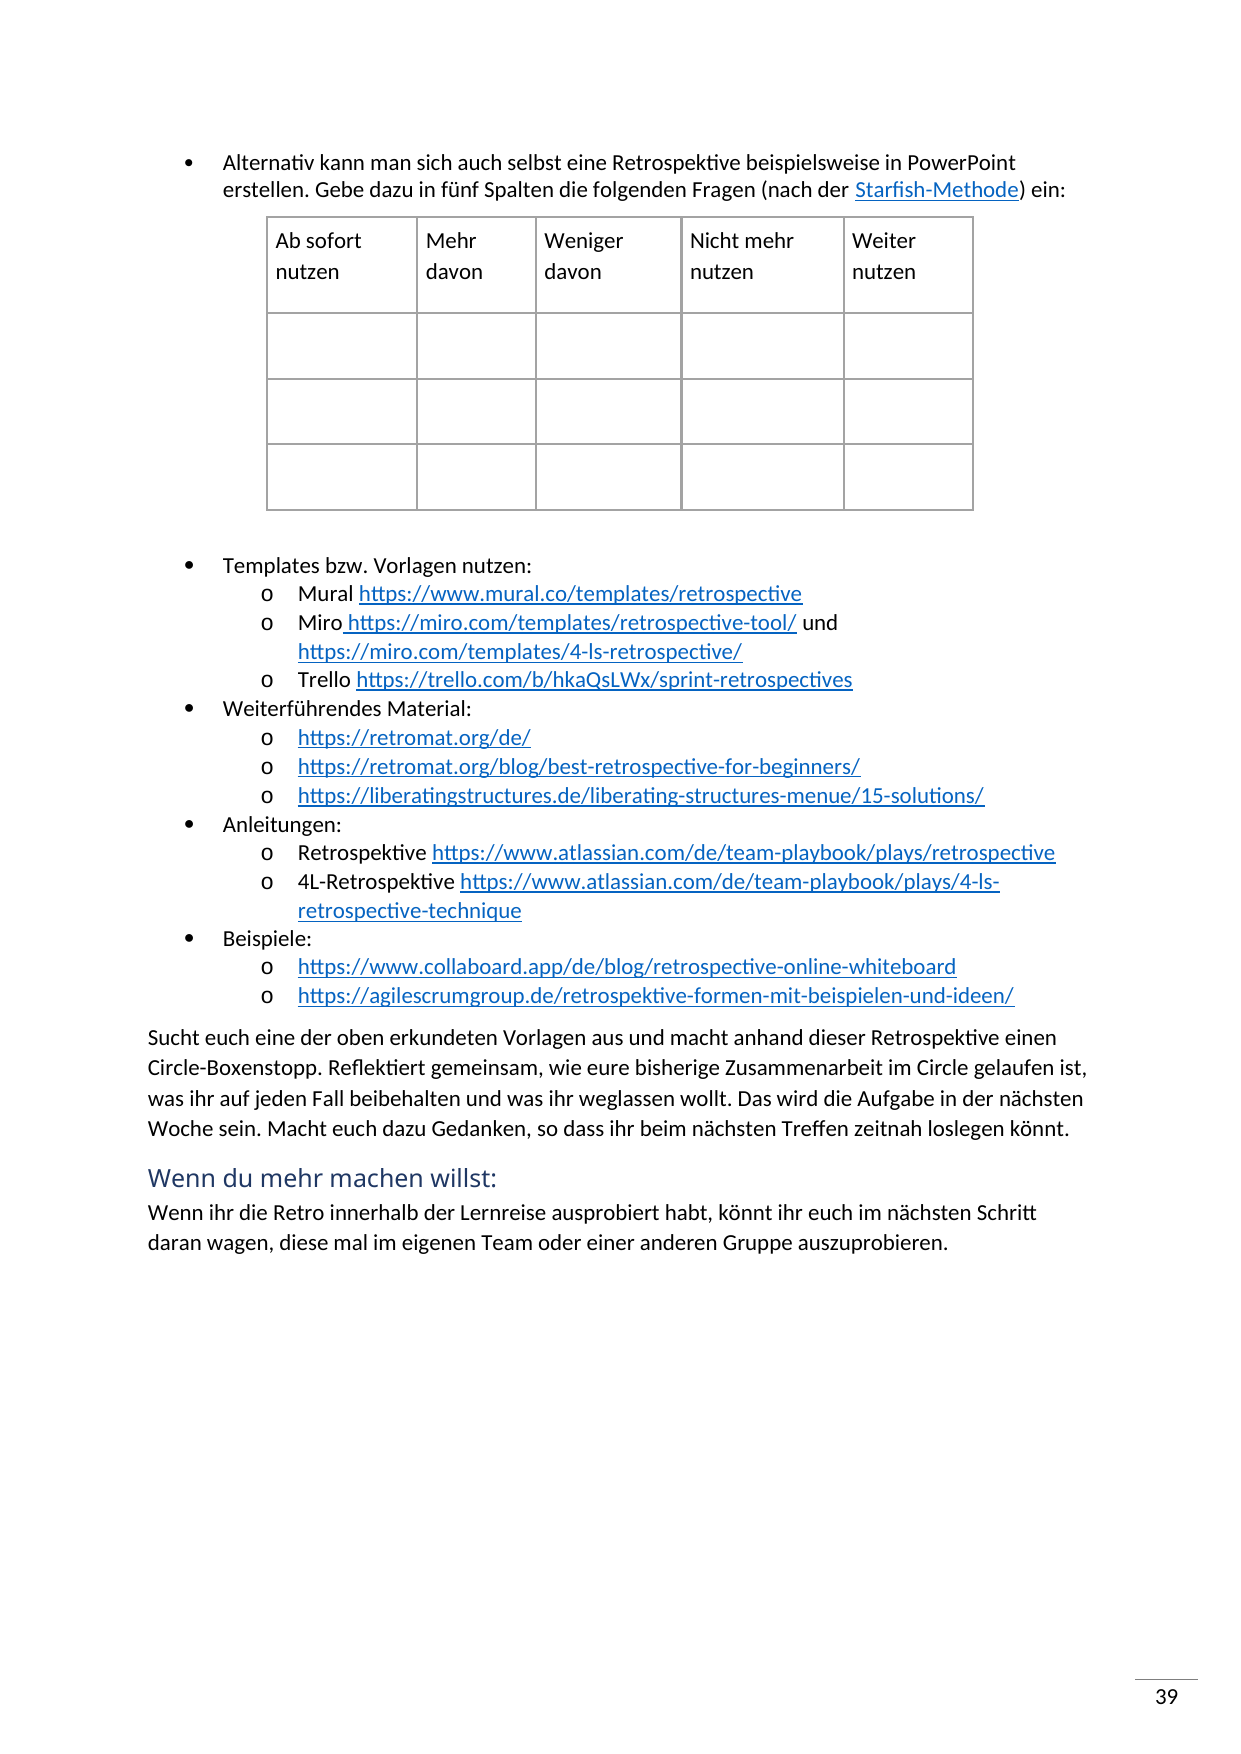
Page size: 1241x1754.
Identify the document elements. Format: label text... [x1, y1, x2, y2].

list Anleitungen: [185, 810, 1093, 838]
list https://retromat.org/blog/best-retrospective-for-beginners/ [260, 752, 1093, 781]
table_cell [845, 445, 972, 508]
list Miro https://miro.com/templates/retrospective-tool/ und https://miro.com/templates/4-ls-retrospective/ [260, 608, 1093, 665]
table_cell [537, 314, 680, 377]
table_header Weniger davon [537, 218, 680, 312]
table_cell [268, 445, 416, 508]
table_cell [268, 314, 416, 377]
table_cell [418, 380, 535, 443]
text Sucht euch eine der oben erkundeten Vorlagen aus und macht anhand dieser Retrospektive einen Circle-Boxenstopp. Reflektiert gemeinsam, wie eure bisherige Zusammenarbeit im Circle gelaufen ist, was ihr auf jeden Fall beibehalten und was ihr weglassen wollt. Das wird die Aufgabe in der nächsten Woche sein. Macht euch dazu Gedanken, so dass ihr beim nächsten Treffen zeitnah loslegen könnt. [148, 1023, 1093, 1142]
table_header Mehr davon [418, 218, 535, 312]
table_cell [683, 314, 843, 377]
list https://retromat.org/de/ [260, 723, 1093, 752]
list Mural https://www.mural.co/templates/retrospective [260, 579, 1093, 608]
table_header Weiter nutzen [845, 218, 972, 312]
list Weiterführendes Material: [185, 694, 1093, 723]
table_cell [683, 380, 843, 443]
list Retrospektive https://www.atlassian.com/de/team-playbook/plays/retrospective [260, 838, 1093, 867]
table_cell [418, 445, 535, 508]
table_cell [268, 380, 416, 443]
table_header Ab sofort nutzen [268, 218, 416, 312]
list Trello https://trello.com/b/hkaQsLWx/sprint-retrospectives [260, 665, 1093, 694]
text Wenn ihr die Retro innerhalb der Lernreise ausprobiert habt, könnt ihr euch im nächsten Schritt daran wagen, diese mal im eigenen Team oder einer anderen Gruppe auszuprobieren. [148, 1198, 1093, 1256]
list Beispiele: [185, 924, 1093, 952]
table_cell [537, 445, 680, 508]
table_cell [418, 314, 535, 377]
list Alternativ kann man sich auch selbst eine Retrospektive beispielsweise in PowerPoint erstellen. Gebe dazu in fünf Spalten die folgenden Fragen (nach der Starfish-Methode) ein: [185, 148, 1093, 204]
list 4L-Retrospektive https://www.atlassian.com/de/team-playbook/plays/4-ls-retrospective-technique [260, 867, 1093, 924]
list Templates bzw. Vorlagen nutzen: [185, 551, 1093, 579]
list https://liberatingstructures.de/liberating-structures-menue/15-solutions/ [260, 781, 1093, 810]
subtitle Wenn du mehr machen willst: [148, 1161, 1093, 1195]
list https://www.collaboard.app/de/blog/retrospective-online-whiteboard [260, 952, 1093, 982]
table_cell [683, 445, 843, 508]
table_header Nicht mehr nutzen [683, 218, 843, 312]
table_cell [845, 380, 972, 443]
list https://agilescrumgroup.de/retrospektive-formen-mit-beispielen-und-ideen/ [260, 982, 1093, 1011]
table_cell [537, 380, 680, 443]
table_cell [845, 314, 972, 377]
